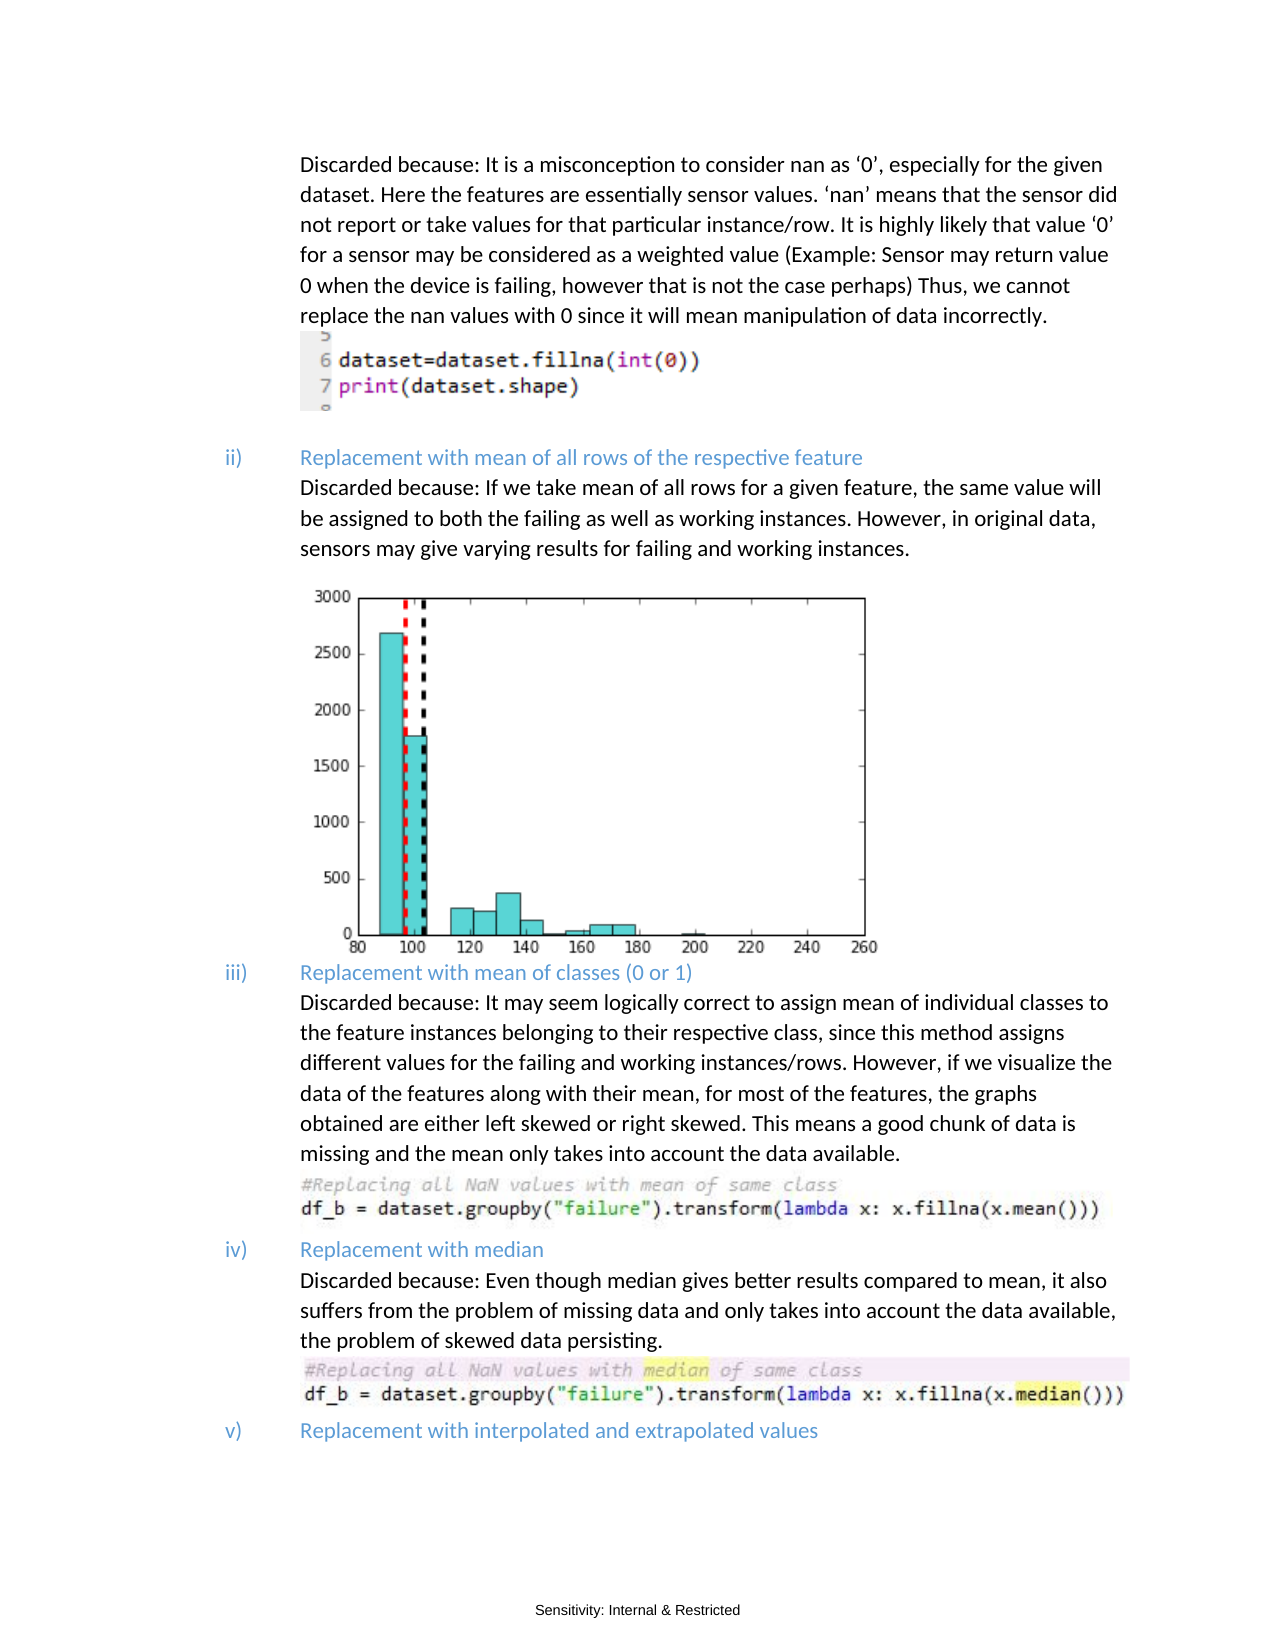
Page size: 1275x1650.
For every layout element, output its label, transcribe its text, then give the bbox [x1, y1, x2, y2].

list Discarded because: If we take mean of all rows for a given feature, the same value will be assigned to both the failing as well as working instances. However, in original data, sensors may give varying results for failing and working instances. [300, 473, 1125, 562]
picture [300, 1169, 1113, 1234]
list Discarded because: It may seem logically correct to assign mean of individual classes to the feature instances belonging to their respective class, since this method assigns different values for the failing and working instances/rows. However, if we visualize the data of the features along with their mean, for most of the features, the graphs obtained are either left skewed or right skewed. This means a good chunk of data is missing and the mean only takes into account the data available. [300, 988, 1125, 1167]
list Discarded because: Even though median gives better results compared to mean, it also suffers from the problem of missing data and only takes into account the data available, the problem of skewed data persisting. [300, 1266, 1125, 1354]
picture [300, 564, 897, 956]
list Replacement with mean of classes (0 or 1) [225, 958, 1125, 986]
list Replacement with mean of all rows of the respective feature [225, 443, 1125, 471]
picture [300, 331, 1096, 411]
list Replacement with median [225, 1236, 1125, 1263]
list Discarded because: It is a misconception to consider nan as ‘0’, especially for the given dataset. Here the features are essentially sensor values. ‘nan’ means that the sensor did not report or take values for that particular instance/row. It is highly likely that value ‘0’ for a sensor may be considered as a weighted value (Example: Sensor may return value 0 when the device is failing, however that is not the case perhaps) Thus, we cannot replace the nan values with 0 since it will mean manipulation of data incorrectly. [300, 150, 1125, 329]
list Replacement with interpolated and extrapolated values [225, 1416, 1125, 1444]
picture [300, 1356, 1130, 1415]
